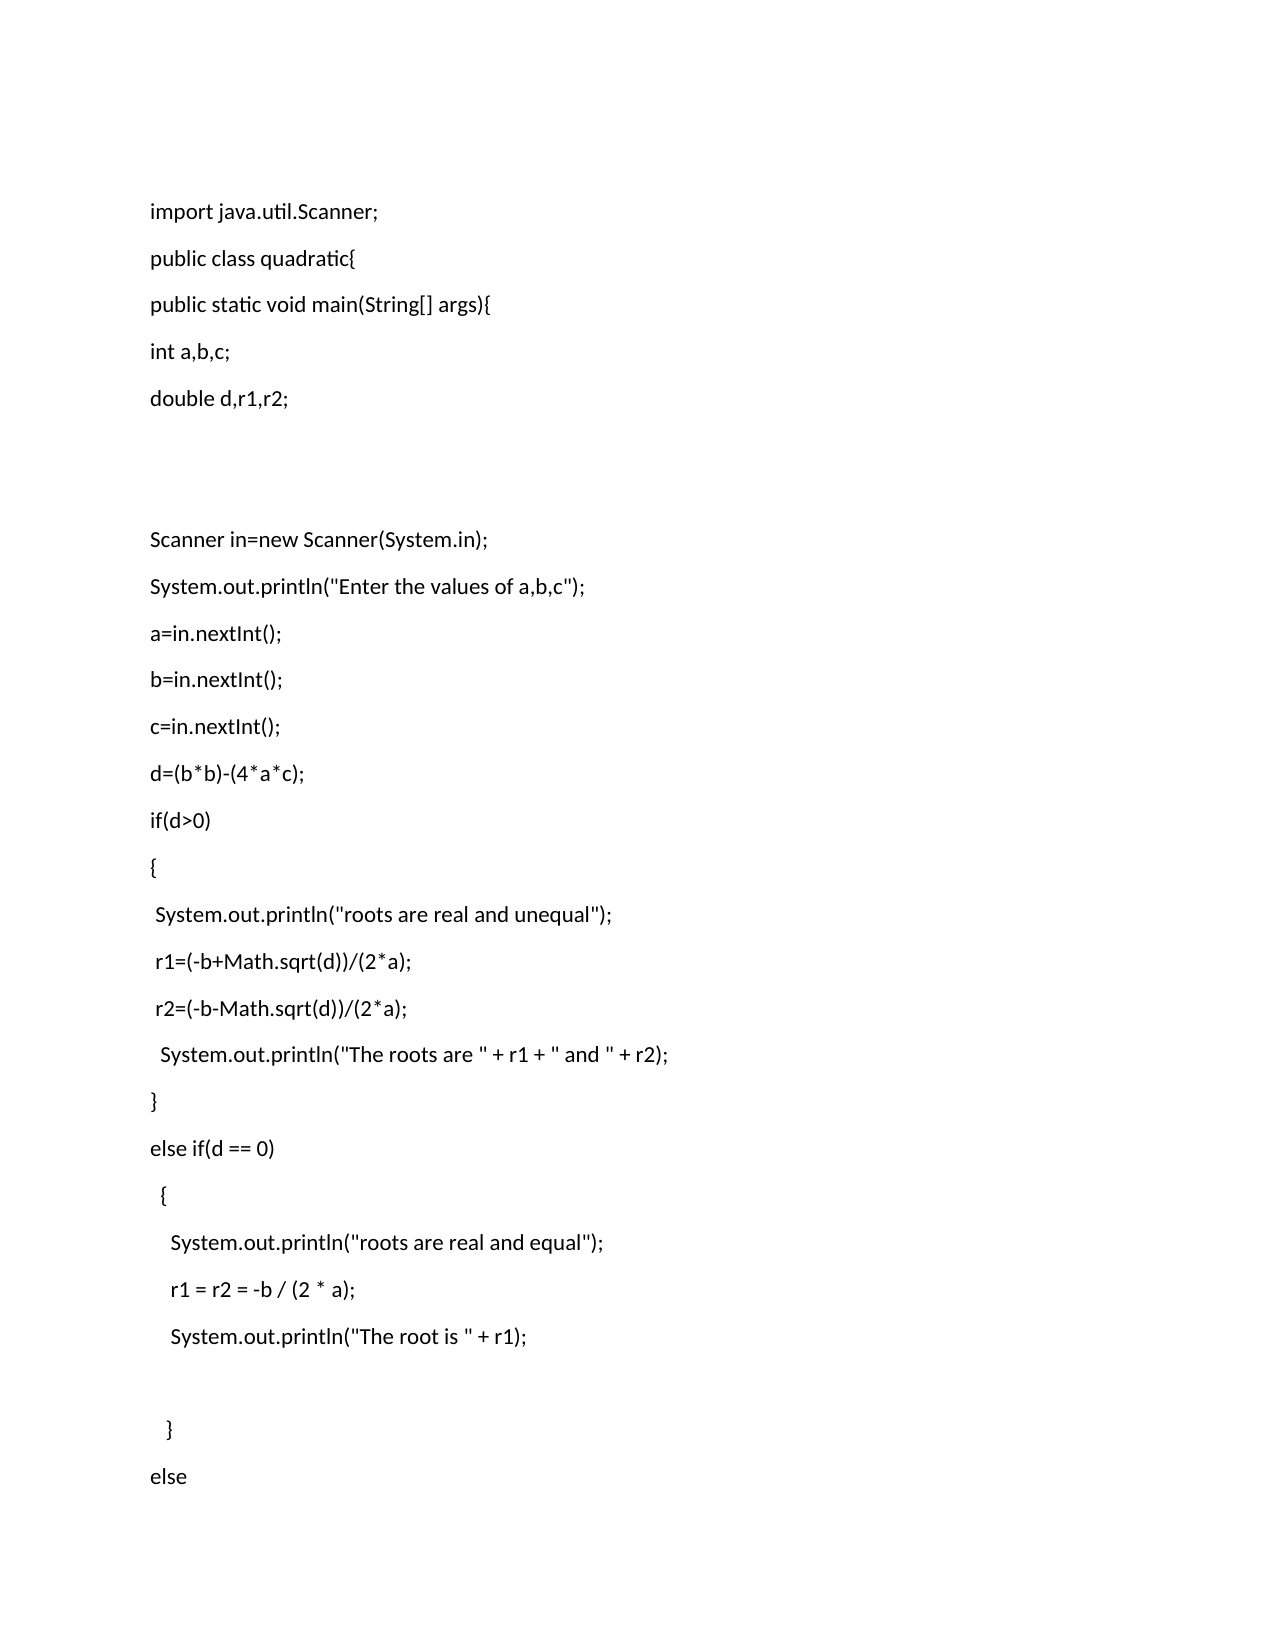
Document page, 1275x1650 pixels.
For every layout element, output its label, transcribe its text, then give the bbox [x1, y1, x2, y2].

text System.out.println("roots are real and equal"); [150, 1228, 1125, 1256]
text if(d>0) [150, 806, 1125, 834]
text import java.util.Scanner; [150, 197, 1125, 225]
text System.out.println("The roots are " + r1 + " and " + r2); [150, 1041, 1125, 1069]
text r2=(-b-Math.sqrt(d))/(2*a); [150, 994, 1125, 1022]
text else if(d == 0) [150, 1134, 1125, 1162]
text System.out.println("roots are real and unequal"); [150, 900, 1125, 928]
text Scanner in=new Scanner(System.in); [150, 525, 1125, 553]
text System.out.println("The root is " + r1); [150, 1322, 1125, 1350]
text { [150, 853, 1125, 881]
text c=in.nextInt(); [150, 712, 1125, 741]
text int a,b,c; [150, 337, 1125, 366]
text public static void main(String[] args){ [150, 291, 1125, 319]
text b=in.nextInt(); [150, 666, 1125, 694]
text } [150, 1416, 1125, 1444]
text r1 = r2 = -b / (2 * a); [150, 1275, 1125, 1303]
text System.out.println("Enter the values of a,b,c"); [150, 572, 1125, 600]
text r1=(-b+Math.sqrt(d))/(2*a); [150, 947, 1125, 975]
text double d,r1,r2; [150, 384, 1125, 412]
text { [150, 1181, 1125, 1209]
text a=in.nextInt(); [150, 619, 1125, 647]
text else [150, 1462, 1125, 1491]
text d=(b*b)-(4*a*c); [150, 759, 1125, 787]
text } [150, 1087, 1125, 1116]
text public class quadratic{ [150, 244, 1125, 272]
